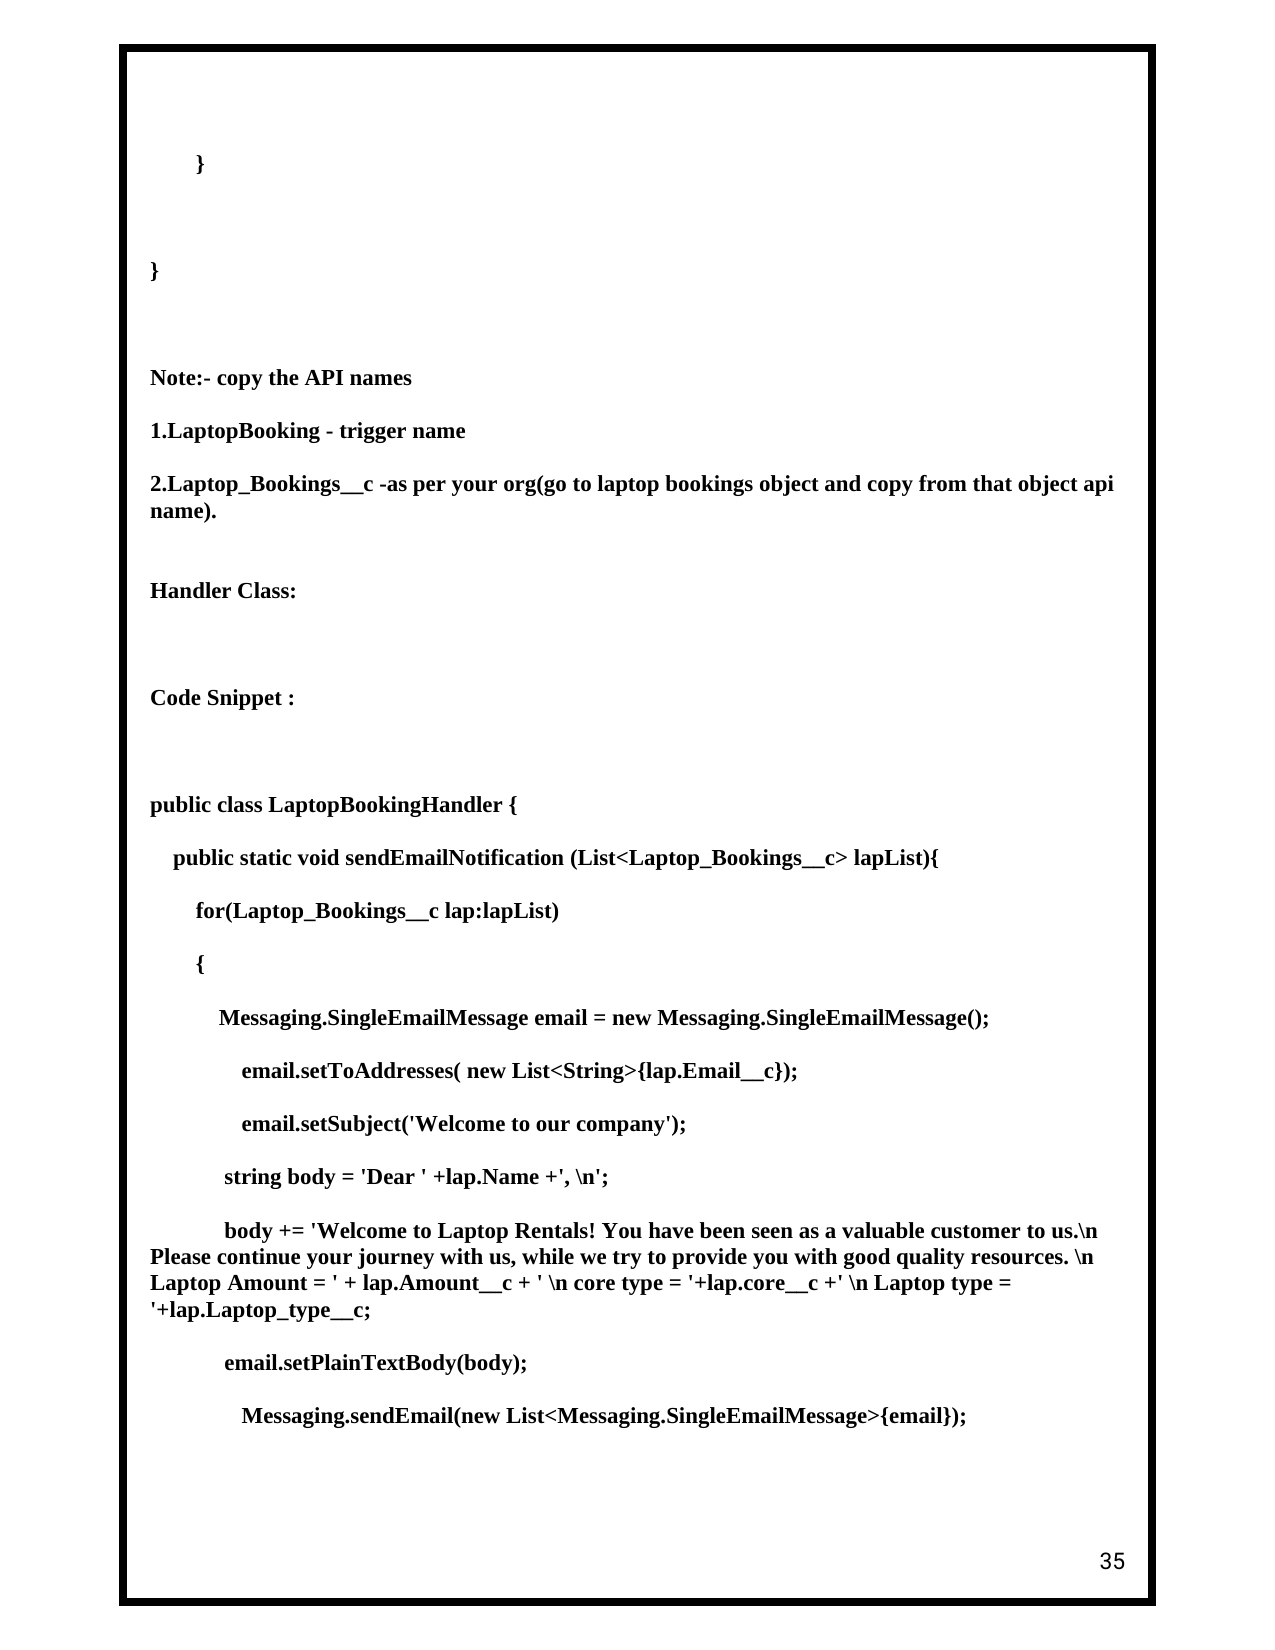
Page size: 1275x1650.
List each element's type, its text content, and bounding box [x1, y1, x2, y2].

text 2.Laptop_Bookings__c -as per your org(go to laptop bookings object and copy from that object api name). [150, 470, 1125, 523]
text email.setPlainTextBody(body); [150, 1349, 1125, 1375]
text Messaging.sendEmail(new List<Messaging.SingleEmailMessage>{email}); [150, 1402, 1125, 1428]
text } [150, 150, 1125, 176]
text string body = 'Dear ' +lap.Name +', \n'; [150, 1163, 1125, 1190]
text Handler Class: [150, 577, 1125, 603]
text { [150, 951, 1125, 977]
text public class LaptopBookingHandler { [150, 791, 1125, 817]
text email.setSubject('Welcome to our company'); [150, 1110, 1125, 1137]
text public static void sendEmailNotification (List<Laptop_Bookings__c> lapList){ [150, 844, 1125, 870]
text for(Laptop_Bookings__c lap:lapList) [150, 897, 1125, 924]
text 1.LaptopBooking - trigger name [150, 417, 1125, 443]
text } [150, 257, 1125, 283]
text Code Snippet : [150, 684, 1125, 710]
text Note:- copy the API names [150, 364, 1125, 390]
text Messaging.SingleEmailMessage email = new Messaging.SingleEmailMessage(); [150, 1004, 1125, 1030]
text body += 'Welcome to Laptop Rentals! You have been seen as a valuable customer to us.\n Please continue your journey with us, while we try to provide you with good quality resources. \n Laptop Amount = ' + lap.Amount__c + ' \n core type = '+lap.core__c +' \n Laptop type = '+lap.Laptop_type__c; [150, 1217, 1125, 1322]
text email.setToAddresses( new List<String>{lap.Email__c}); [150, 1057, 1125, 1083]
